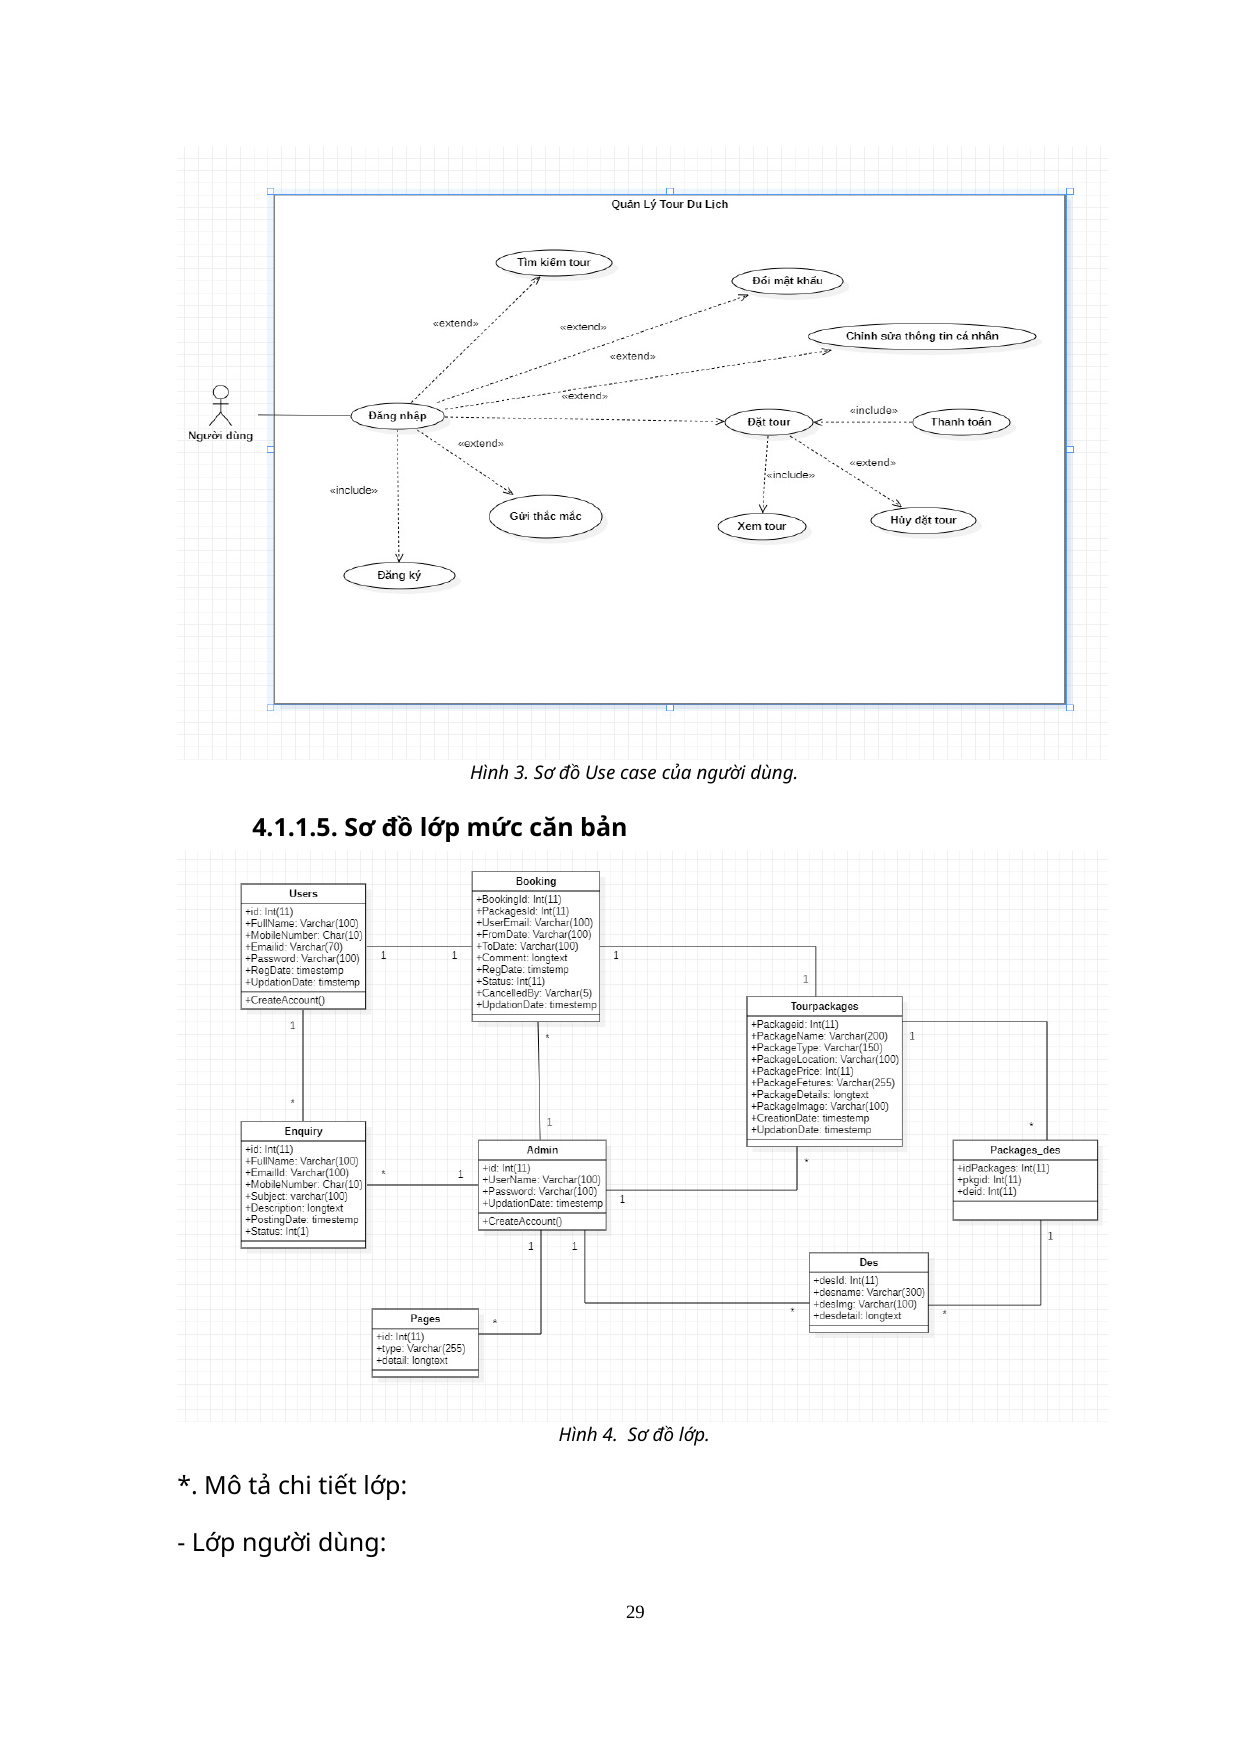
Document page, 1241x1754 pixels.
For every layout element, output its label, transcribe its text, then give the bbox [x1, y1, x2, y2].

text - Lớp người dùng: [177, 1524, 1093, 1559]
picture [177, 851, 1109, 1422]
text Hình 4. Sơ đồ lớp. [177, 1422, 1093, 1447]
text *. Mô tả chi tiết lớp: [177, 1468, 1093, 1502]
picture [177, 147, 1109, 760]
subtitle Sơ đồ lớp mức căn bản [252, 810, 1093, 844]
text Hình 3. Sơ đồ Use case của người dùng. [177, 760, 1093, 785]
